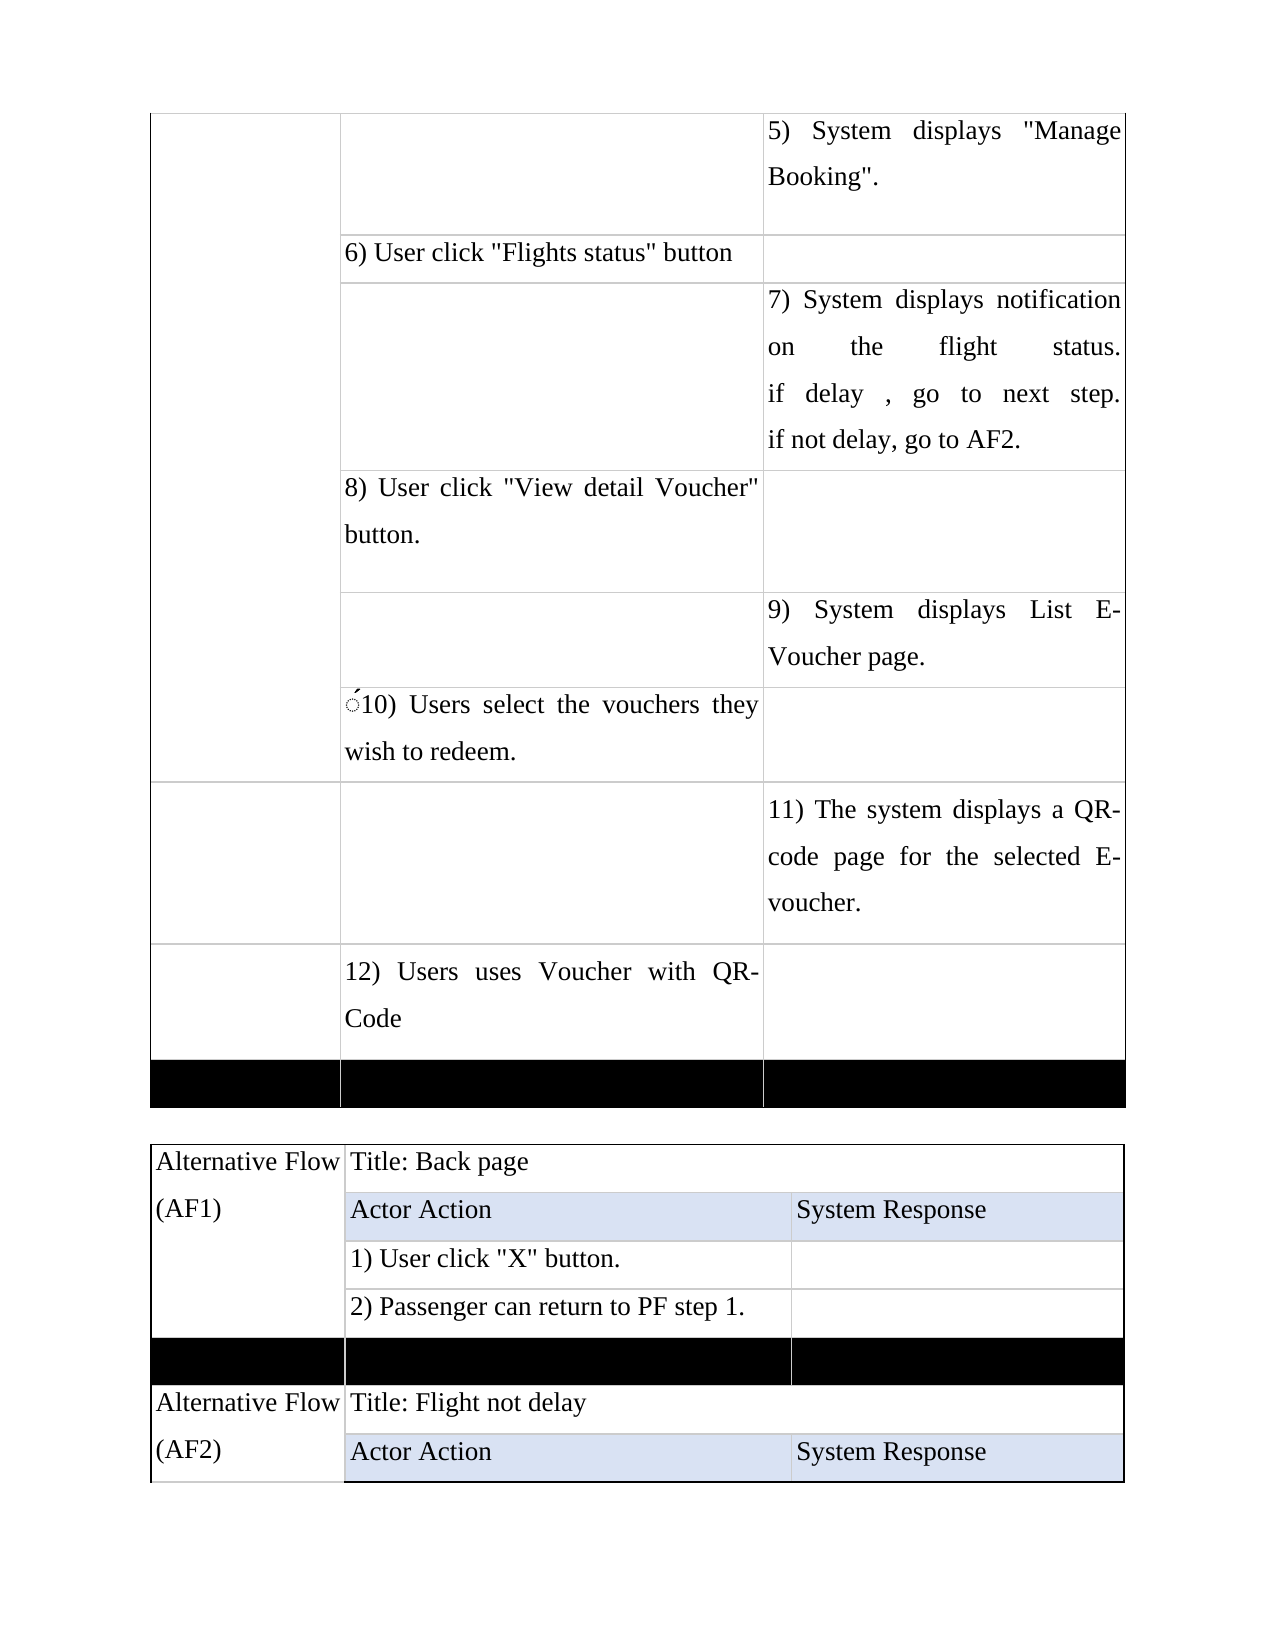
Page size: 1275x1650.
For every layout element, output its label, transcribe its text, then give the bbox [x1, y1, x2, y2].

table_cell 6) User click "Flights status" button [341, 236, 763, 282]
table_cell 11) The system displays a QR-code page for the selected E-voucher. [764, 783, 1125, 943]
table_cell Title: Flight not delay [346, 1386, 1123, 1433]
table_cell 12) Users uses Voucher with QR-Code [341, 945, 763, 1059]
table_header Title: Back page [346, 1145, 1123, 1192]
table_cell [341, 284, 763, 470]
table_cell System Response [792, 1193, 1123, 1240]
table_cell Actor Action [346, 1435, 791, 1481]
table_cell 2) Passenger can return to PF step 1. [346, 1290, 791, 1337]
table_cell [792, 1338, 1123, 1385]
table_cell [792, 1242, 1123, 1288]
table_cell 5) System displays "Manage Booking". [764, 114, 1125, 234]
table_header Alternative Flow (AF1) [152, 1145, 344, 1337]
table_cell [341, 593, 763, 687]
table_cell [764, 236, 1125, 282]
table_cell [792, 1290, 1123, 1337]
table_cell [151, 945, 340, 1059]
table_cell [151, 783, 340, 943]
table_cell [764, 471, 1125, 592]
table_cell ́́́10) Users select the vouchers they wish to redeem. [341, 688, 763, 781]
table_cell [152, 1338, 344, 1385]
table_cell Actor Action [346, 1193, 791, 1240]
table_cell [341, 1060, 763, 1107]
table_cell [341, 114, 763, 234]
table_cell System Response [792, 1435, 1123, 1481]
table_cell [764, 1060, 1125, 1107]
table_cell [346, 1338, 791, 1385]
table_cell 9) System displays List E-Voucher page. [764, 593, 1125, 687]
table_cell [151, 1060, 340, 1107]
table_cell 1) User click "X" button. [346, 1242, 791, 1288]
table_cell 7) System displays notification on the flight status. if delay , go to next step. if not delay, go to AF2. [764, 284, 1125, 470]
table_cell [341, 783, 763, 943]
table_cell [764, 945, 1125, 1059]
table_cell Alternative Flow (AF2) [152, 1386, 344, 1481]
table_cell [764, 688, 1125, 781]
table_cell 8) User click "View detail Voucher" button. [341, 471, 763, 592]
